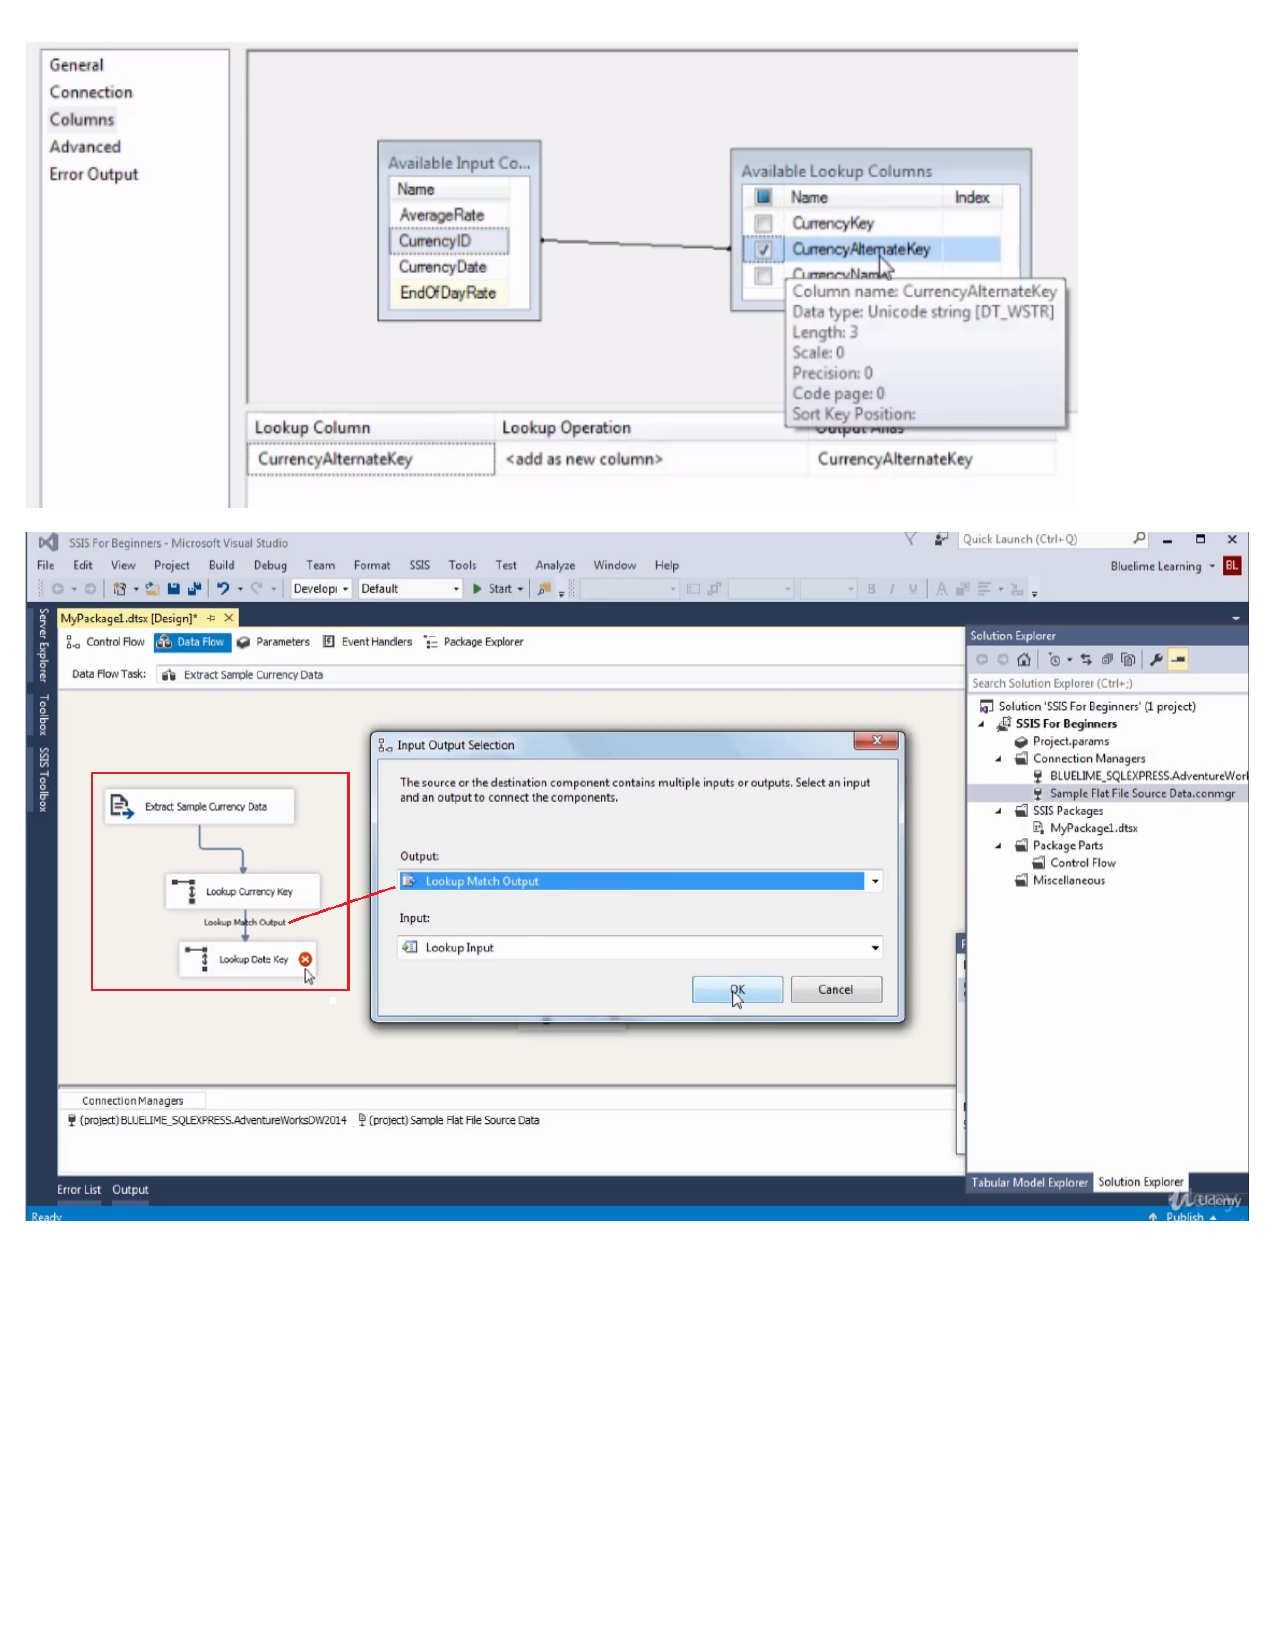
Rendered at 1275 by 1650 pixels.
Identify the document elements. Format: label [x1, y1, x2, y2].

picture [25, 532, 1249, 1221]
picture [25, 42, 1078, 508]
